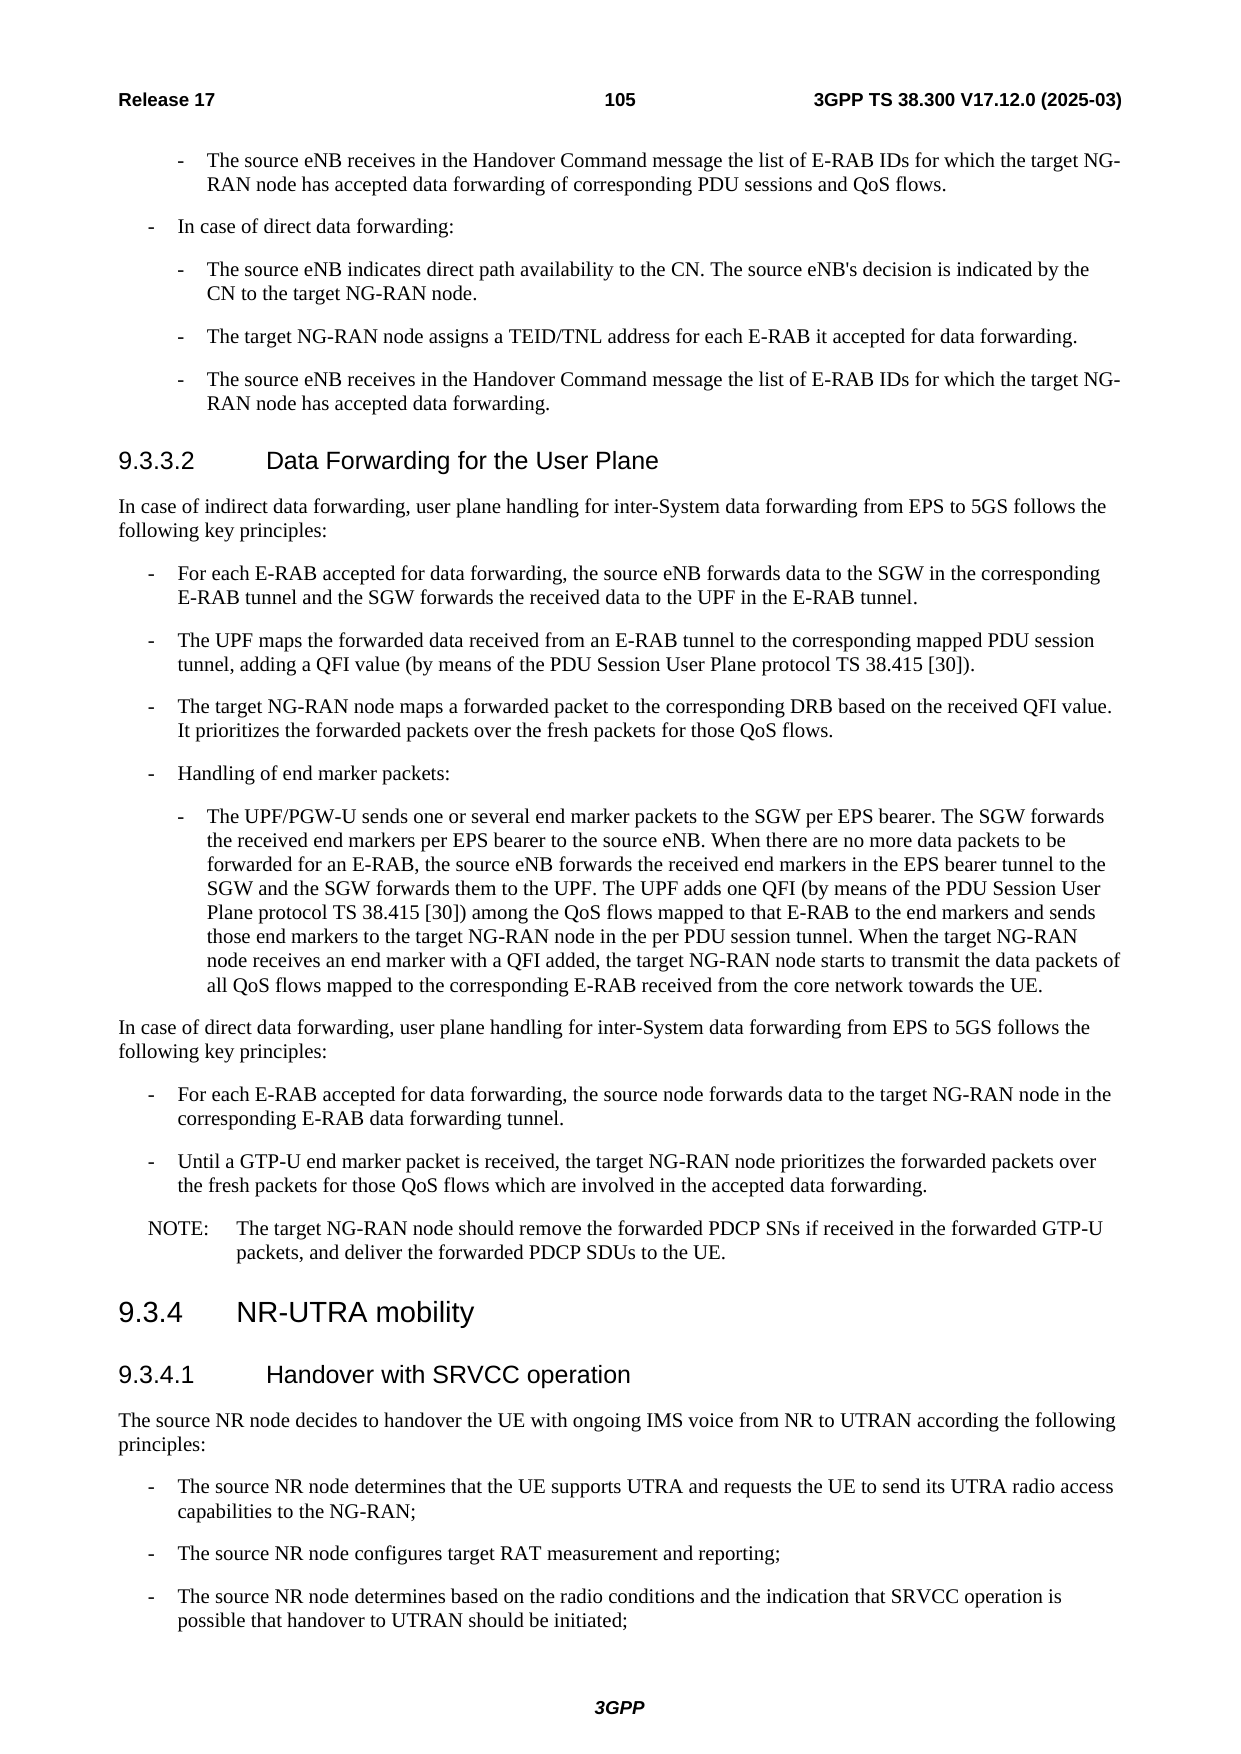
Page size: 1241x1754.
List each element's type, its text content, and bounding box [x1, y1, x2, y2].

subtitle 9.3.4 NR-UTRA mobility [118, 1295, 1122, 1329]
text - The target NG-RAN node assigns a TEID/TNL address for each E-RAB it accepted for data forwarding. [177, 324, 1122, 348]
text - The source NR node determines that the UE supports UTRA and requests the UE to send its UTRA radio access capabilities to the NG-RAN; [148, 1474, 1122, 1523]
text - The target NG-RAN node maps a forwarded packet to the corresponding DRB based on the received QFI value. It prioritizes the forwarded packets over the fresh packets for those QoS flows. [148, 694, 1122, 742]
text - Handling of end marker packets: [148, 761, 1122, 785]
text - For each E-RAB accepted for data forwarding, the source node forwards data to the target NG-RAN node in the corresponding E-RAB data forwarding tunnel. [148, 1082, 1122, 1130]
text - In case of direct data forwarding: [148, 214, 1122, 238]
text - The UPF/PGW-U sends one or several end marker packets to the SGW per EPS bearer. The SGW forwards the received end markers per EPS bearer to the source eNB. When there are no more data packets to be forwarded for an E-RAB, the source eNB forwards the received end markers in the EPS bearer tunnel to the SGW and the SGW forwards them to the UPF. The UPF adds one QFI (by means of the PDU Session User Plane protocol TS 38.415 [30]) among the QoS flows mapped to that E-RAB to the end markers and sends those end markers to the target NG-RAN node in the per PDU session tunnel. When the target NG-RAN node receives an end marker with a QFI added, the target NG-RAN node starts to transmit the data packets of all QoS flows mapped to the corresponding E-RAB received from the core network towards the UE. [177, 804, 1122, 997]
text - The source NR node determines based on the radio conditions and the indication that SRVCC operation is possible that handover to UTRAN should be initiated; [148, 1584, 1122, 1632]
text - The source NR node configures target RAT measurement and reporting; [148, 1541, 1122, 1565]
text In case of direct data forwarding, user plane handling for inter-System data forwarding from EPS to 5GS follows the following key principles: [118, 1015, 1122, 1063]
subtitle 9.3.4.1 Handover with SRVCC operation [118, 1360, 1122, 1389]
text The source NR node decides to handover the UE with ongoing IMS voice from NR to UTRAN according the following principles: [118, 1408, 1122, 1456]
text - The UPF maps the forwarded data received from an E-RAB tunnel to the corresponding mapped PDU session tunnel, adding a QFI value (by means of the PDU Session User Plane protocol TS 38.415 [30]). [148, 627, 1122, 676]
subtitle 9.3.3.2 Data Forwarding for the User Plane [118, 446, 1122, 475]
text In case of indirect data forwarding, user plane handling for inter-System data forwarding from EPS to 5GS follows the following key principles: [118, 494, 1122, 542]
text - For each E-RAB accepted for data forwarding, the source eNB forwards data to the SGW in the corresponding E-RAB tunnel and the SGW forwards the received data to the UPF in the E-RAB tunnel. [148, 561, 1122, 609]
text - Until a GTP-U end marker packet is received, the target NG-RAN node prioritizes the forwarded packets over the fresh packets for those QoS flows which are involved in the accepted data forwarding. [148, 1149, 1122, 1197]
text - The source eNB receives in the Handover Command message the list of E-RAB IDs for which the target NG-RAN node has accepted data forwarding of corresponding PDU sessions and QoS flows. [177, 147, 1122, 196]
text NOTE: The target NG-RAN node should remove the forwarded PDCP SNs if received in the forwarded GTP-U packets, and deliver the forwarded PDCP SDUs to the UE. [148, 1216, 1122, 1264]
text - The source eNB receives in the Handover Command message the list of E-RAB IDs for which the target NG-RAN node has accepted data forwarding. [177, 367, 1122, 415]
text - The source eNB indicates direct path availability to the CN. The source eNB's decision is indicated by the CN to the target NG-RAN node. [177, 257, 1122, 305]
